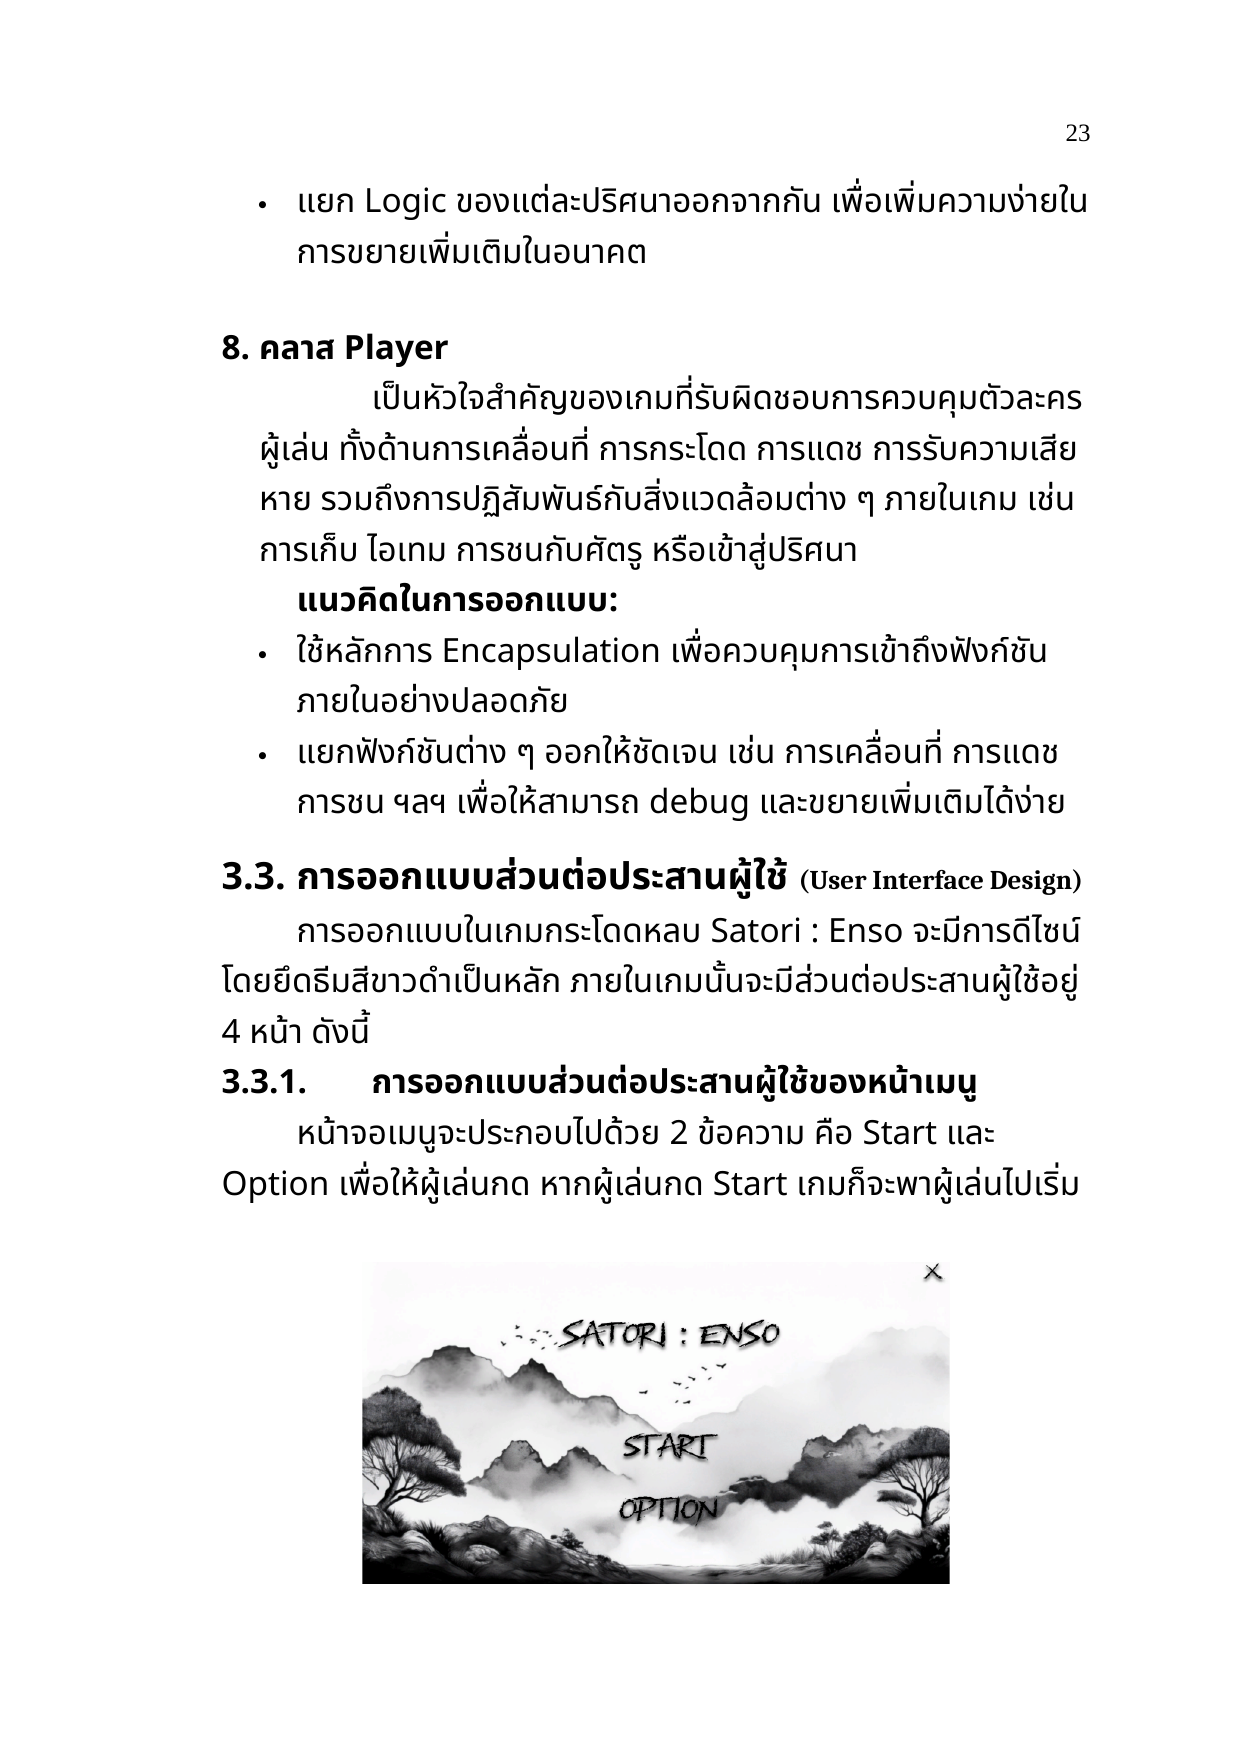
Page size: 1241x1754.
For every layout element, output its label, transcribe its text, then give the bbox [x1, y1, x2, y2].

list การออกแบบส่วนต่อประสานผู้ใช้ (User Interface Design) [221, 849, 1090, 906]
list ใช้หลักการ Encapsulation เพื่อควบคุมการเข้าถึงฟังก์ชันภายในอย่างปลอดภัย [259, 627, 1090, 728]
text หน้าจอเมนูจะประกอบไปด้วย 2 ข้อความ คือ Start และ Option เพื่อให้ผู้เล่นกด หากผู้เล่นกด Start เกมก็จะพาผู้เล่นไปเริ่มเกมทันที หากผู้เล่นกด Option เกมก็จะพาผู้เล่นไปหน้าต่างตั้งค่าดังแสดงในภาพที่ 3.3 [221, 1109, 1090, 1210]
text เป็นหัวใจสำคัญของเกมที่รับผิดชอบการควบคุมตัวละครผู้เล่น ทั้งด้านการเคลื่อนที่ การกระโดด การแดช การรับความเสียหาย รวมถึงการปฏิสัมพันธ์กับสิ่งแวดล้อมต่าง ๆ ภายในเกม เช่น การเก็บ ไอเทม การชนกับศัตรู หรือเข้าสู่ปริศนา [259, 374, 1090, 576]
text การออกแบบในเกมกระโดดหลบ Satori : Enso จะมีการดีไซน์โดยยึดธีมสีขาวดำเป็นหลัก ภายในเกมนั้นจะมีส่วนต่อประสานผู้ใช้อยู่ 4 หน้า ดังนี้ [221, 906, 1090, 1058]
list คลาส Player [221, 324, 1090, 374]
list แยกฟังก์ชันต่าง ๆ ออกให้ชัดเจน เช่น การเคลื่อนที่ การแดช การชน ฯลฯ เพื่อให้สามารถ debug และขยายเพิ่มเติมได้ง่าย [259, 728, 1090, 829]
list แยก Logic ของแต่ละปริศนาออกจากกัน เพื่อเพิ่มความง่ายในการขยายเพิ่มเติมในอนาคต [259, 177, 1090, 278]
picture [362, 1262, 950, 1584]
list การออกแบบส่วนต่อประสานผู้ใช้ของหน้าเมนู [221, 1058, 1090, 1109]
text แนวคิดในการออกแบบ: [221, 576, 1090, 627]
